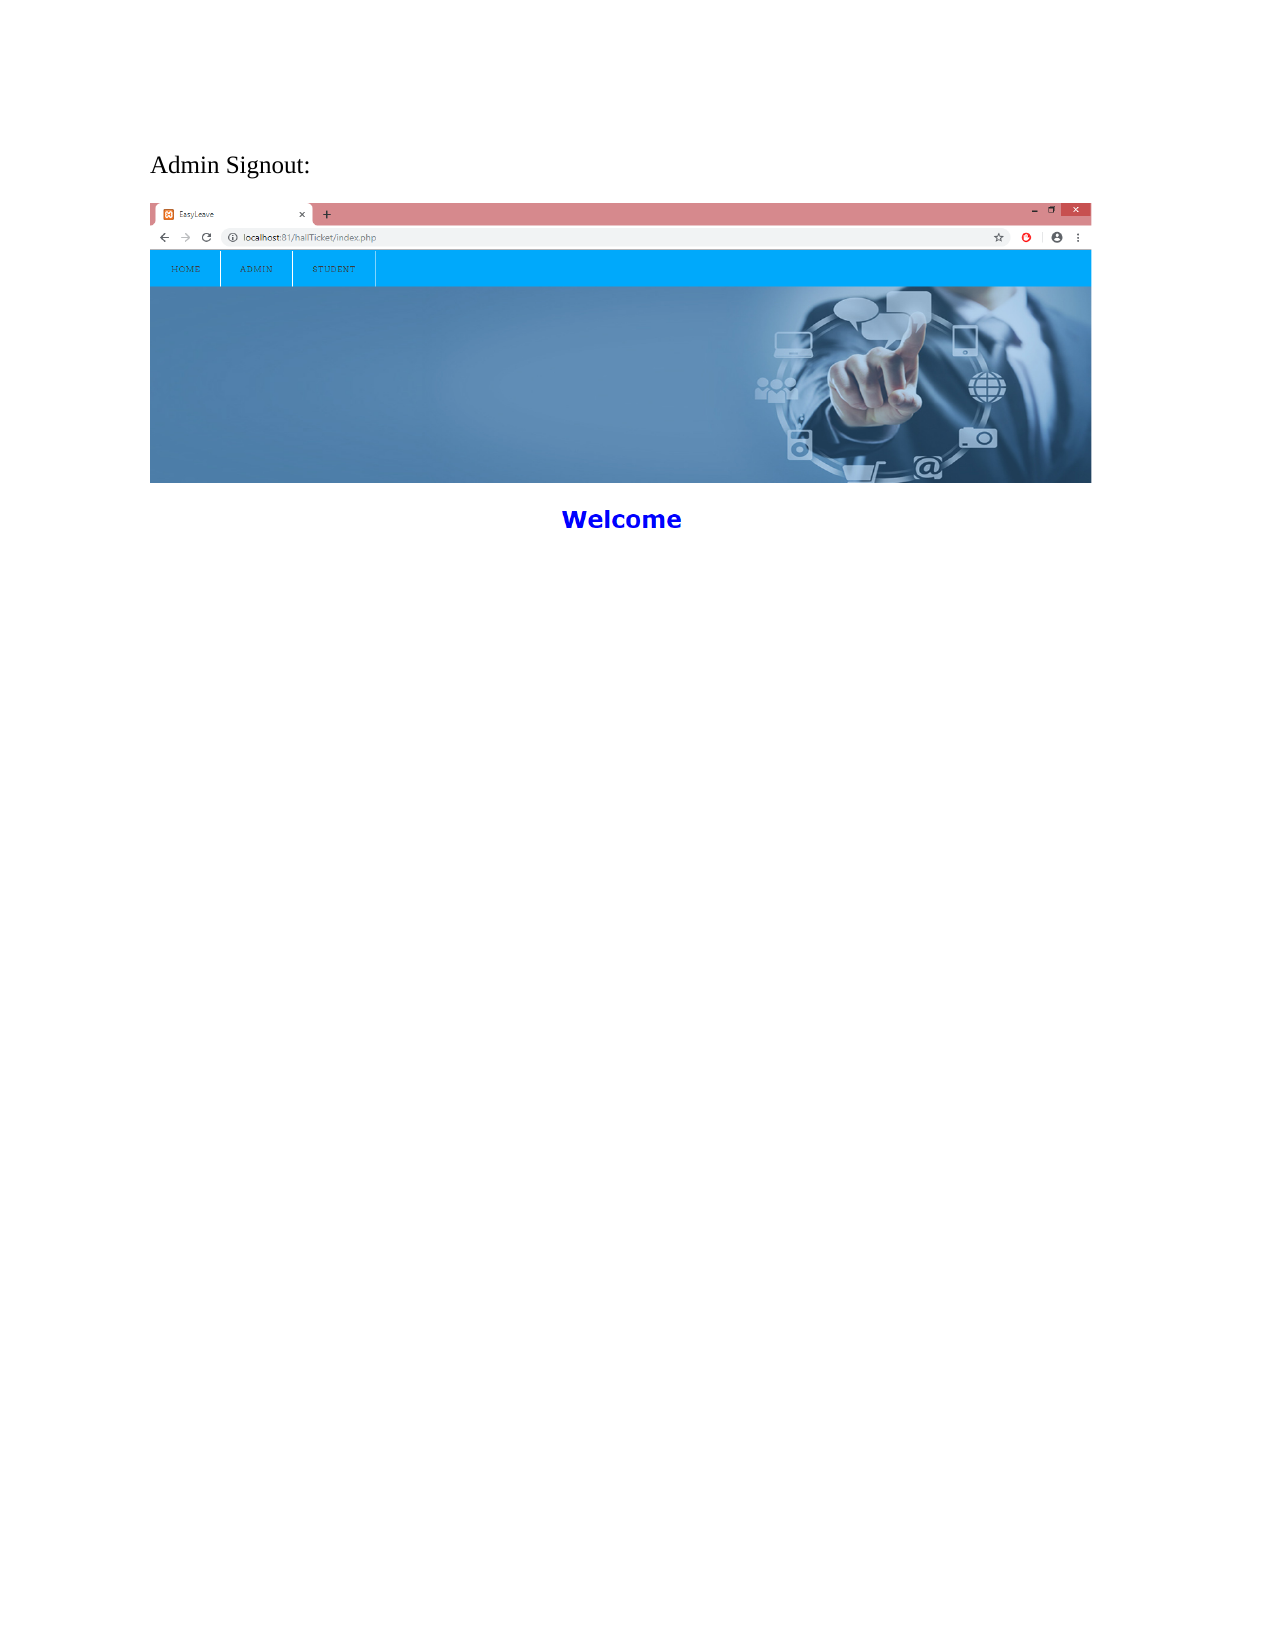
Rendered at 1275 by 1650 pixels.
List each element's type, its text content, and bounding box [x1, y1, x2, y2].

picture [150, 203, 1092, 249]
text Admin Signout: [150, 150, 1125, 179]
picture [150, 287, 1092, 766]
